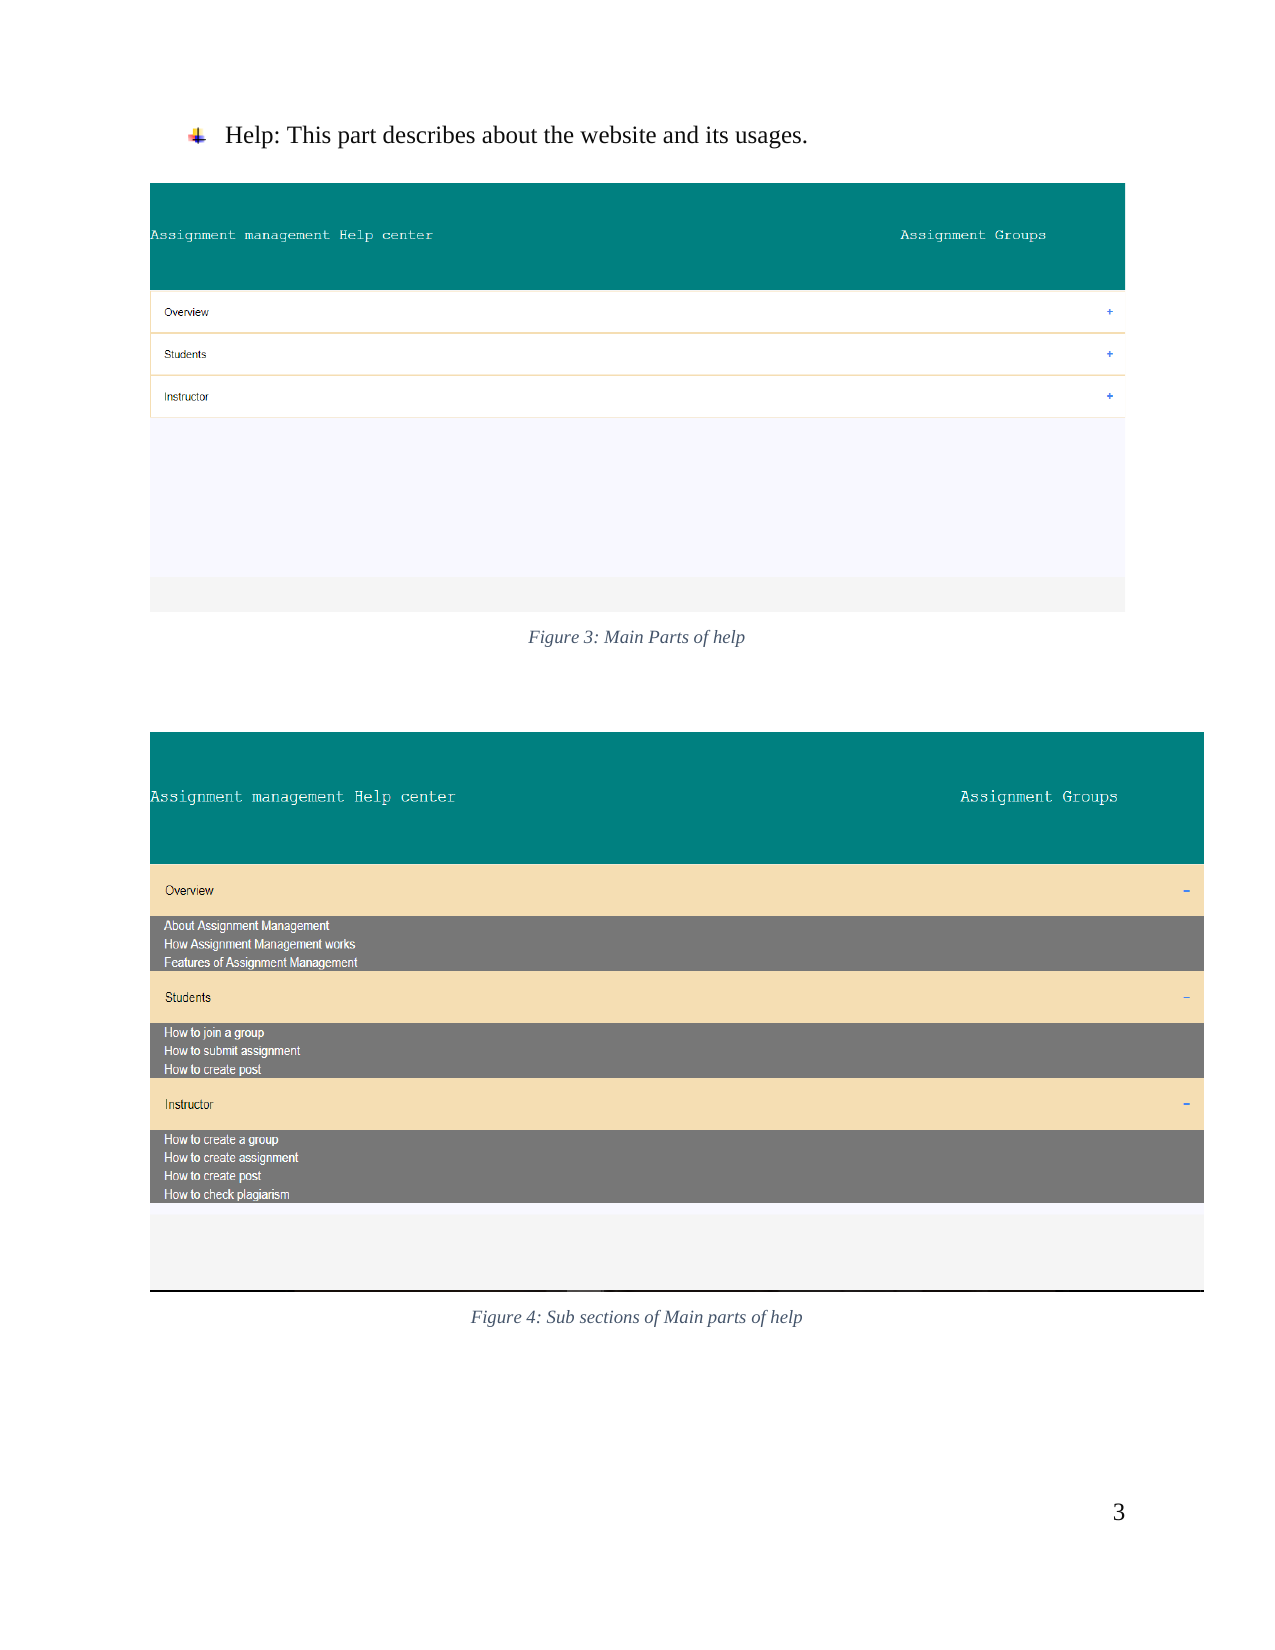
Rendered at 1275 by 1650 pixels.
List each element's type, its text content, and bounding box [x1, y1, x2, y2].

text Figure 4: Sub sections of Main parts of help [150, 1306, 1125, 1327]
text Figure 3: Main Parts of help [150, 626, 1125, 647]
picture [188, 126, 206, 144]
picture [150, 732, 1204, 1292]
picture [150, 183, 1125, 612]
list Help: This part describes about the website and its usages. [187, 120, 1125, 149]
